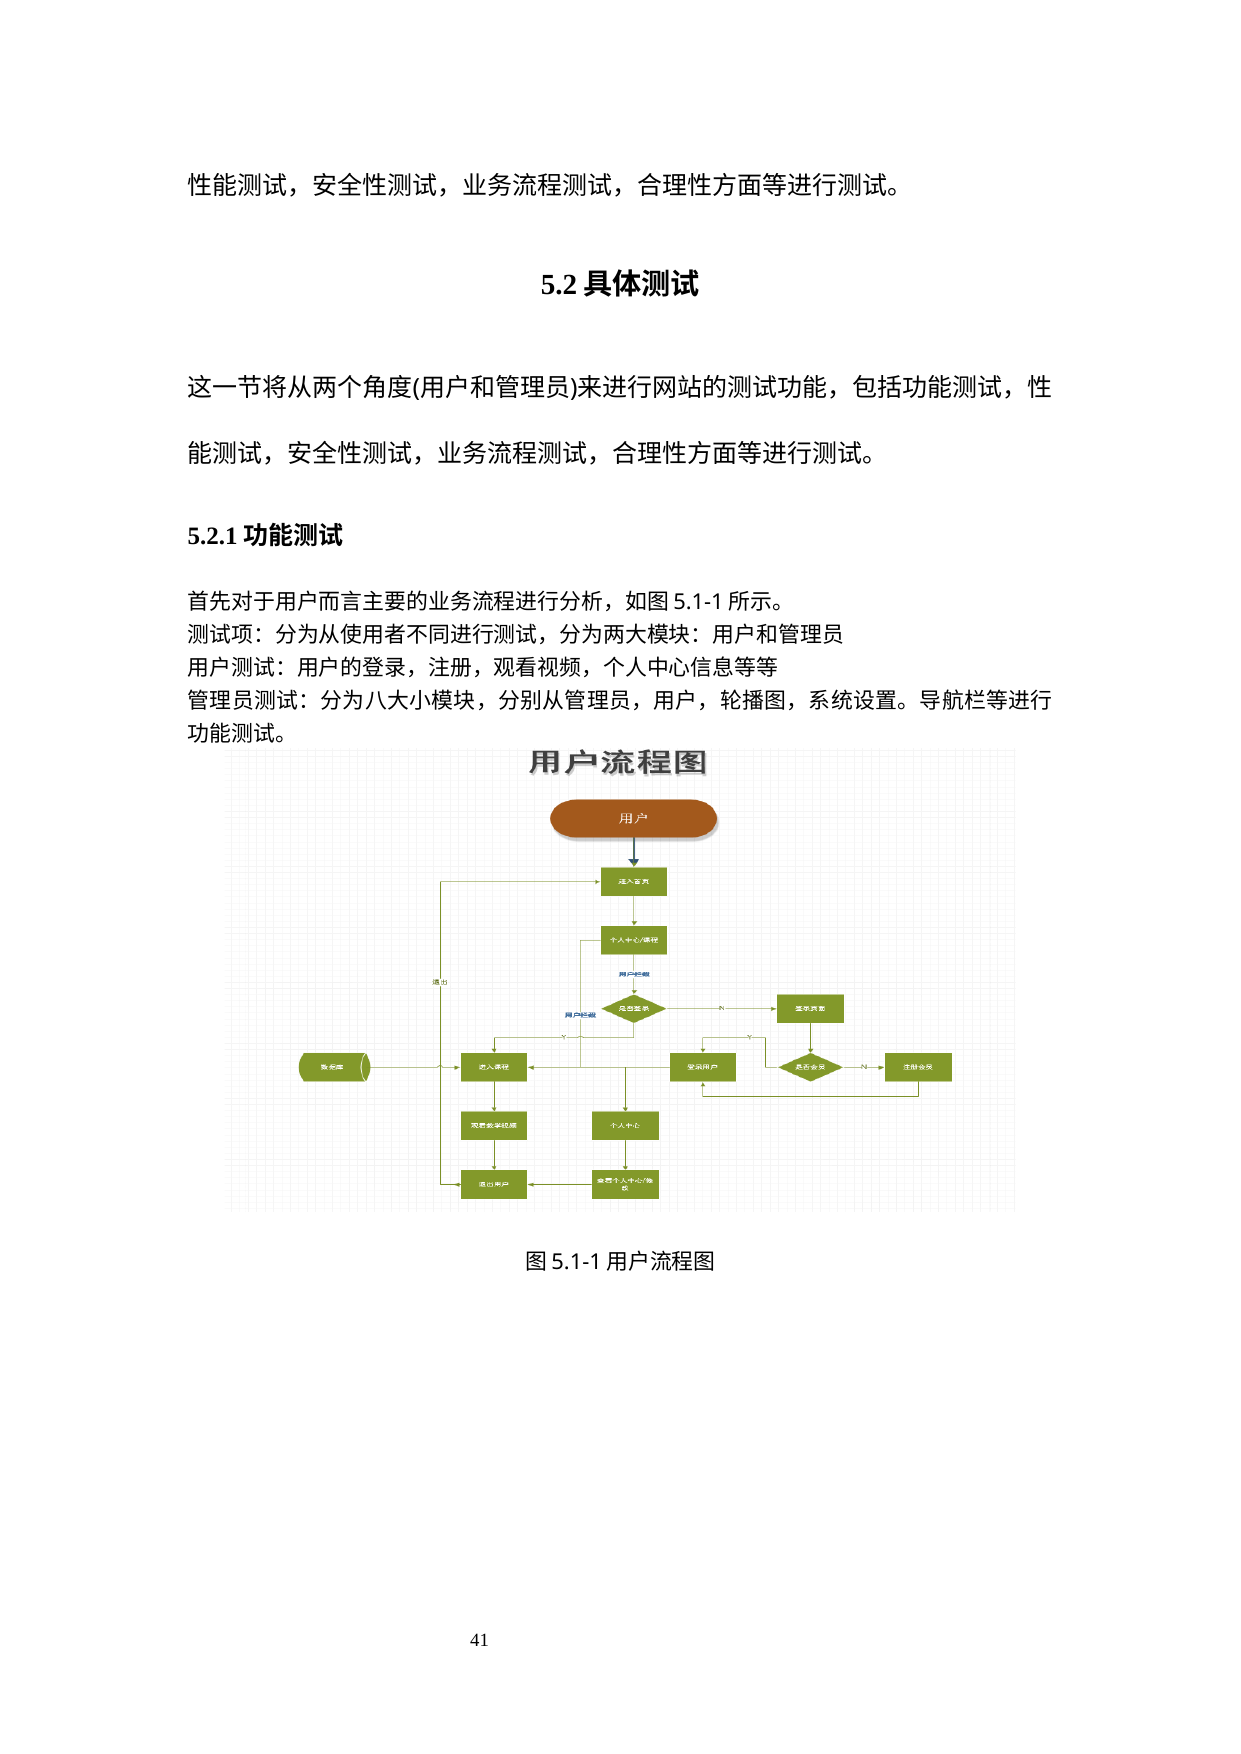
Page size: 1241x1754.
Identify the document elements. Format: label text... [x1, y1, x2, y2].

text 用户测试：用户的登录，注册，观看视频，个人中心信息等等 [187, 649, 1053, 682]
text 首先对于用户而言主要的业务流程进行分析，如图5.1-1所示。 [187, 583, 1053, 616]
text 图5.1-1用户流程图 [187, 1243, 1053, 1277]
subtitle 5.2.1 功能测试 [187, 501, 1053, 567]
subtitle 5.2具体测试 [187, 249, 1053, 315]
picture [224, 748, 1016, 1212]
text 这一节将从两个角度(用户和管理员)来进行网站的测试功能，包括功能测试，性能测试，安全性测试，业务流程测试，合理性方面等进行测试。 [187, 352, 1053, 484]
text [187, 151, 1053, 217]
text 管理员测试：分为八大小模块，分别从管理员，用户，轮播图，系统设置。导航栏等进行功能测试。 [187, 682, 1053, 748]
text 测试项：分为从使用者不同进行测试，分为两大模块：用户和管理员 [187, 616, 1053, 649]
